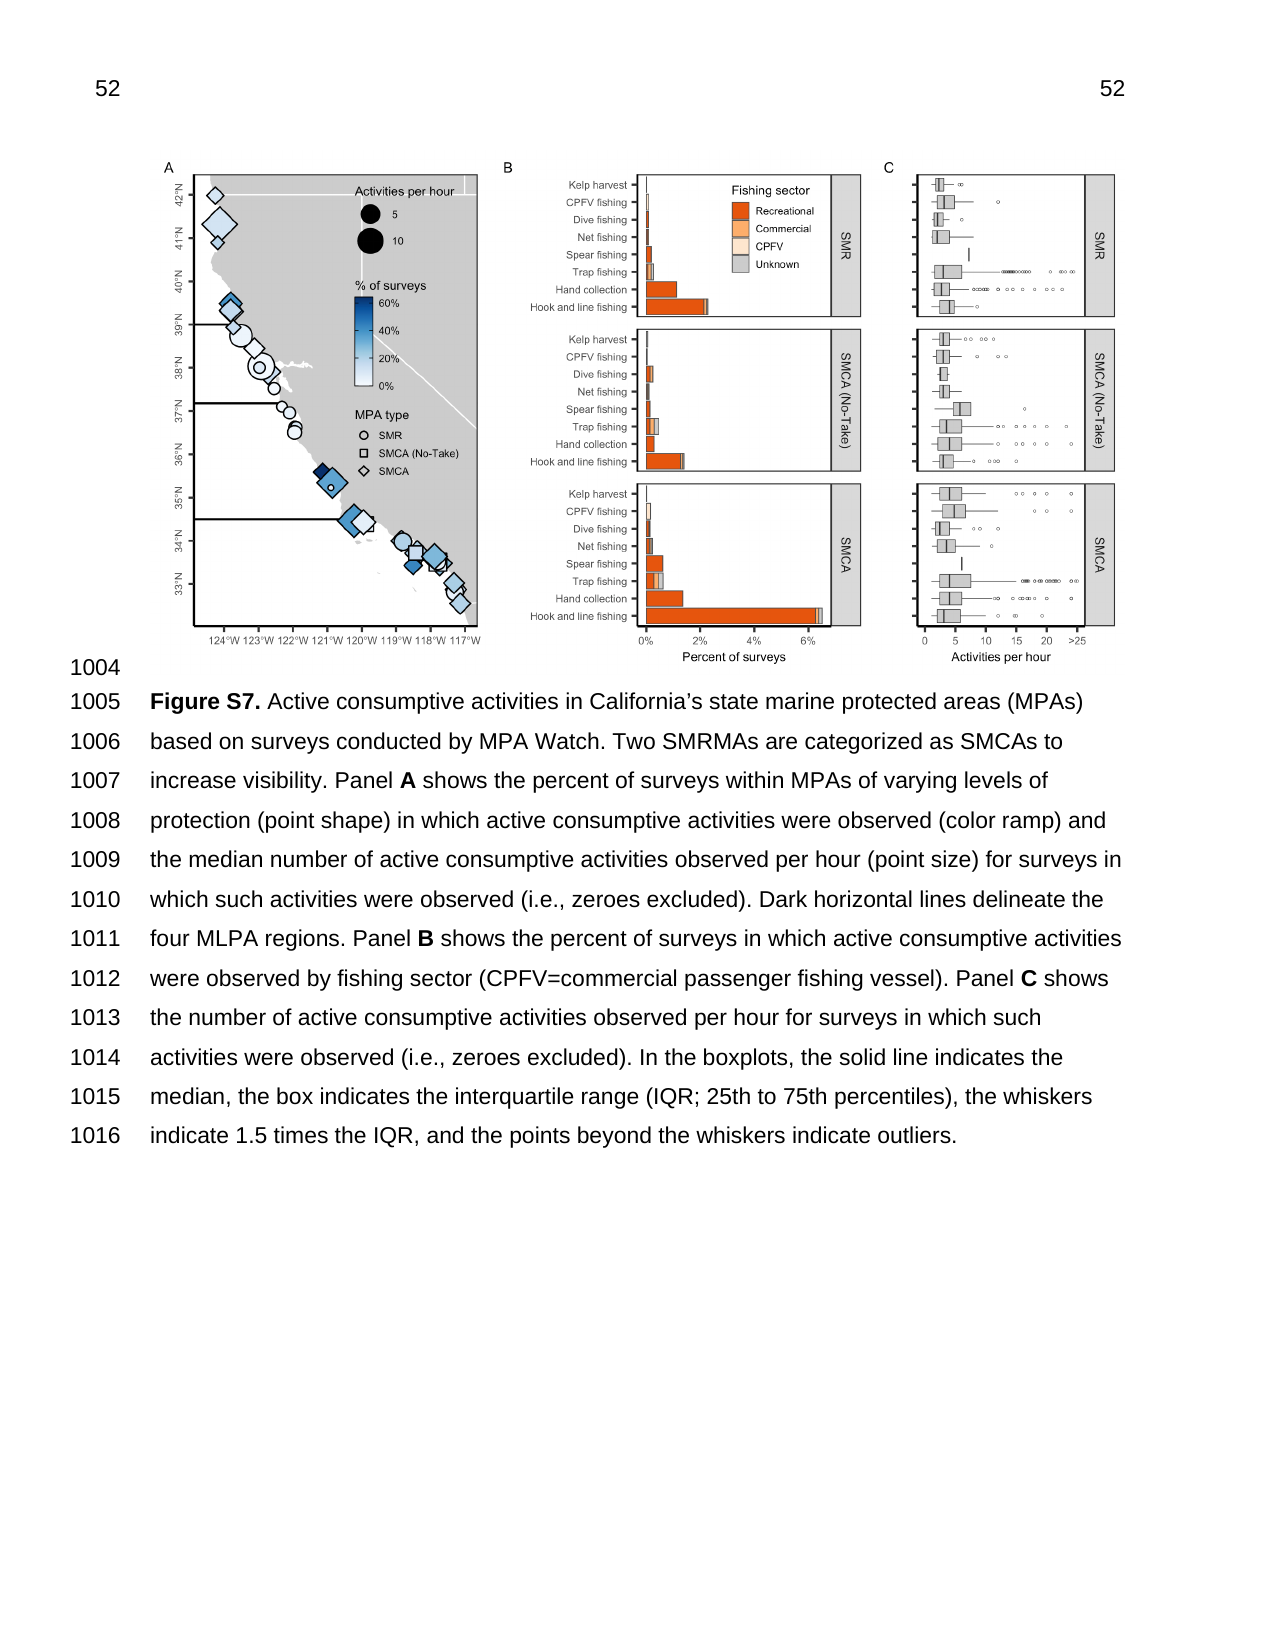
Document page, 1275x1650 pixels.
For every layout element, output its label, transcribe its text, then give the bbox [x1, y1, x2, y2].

picture [150, 150, 1125, 675]
text Figure S7. Active consumptive activities in California’s state marine protected areas (MPAs) based on surveys conducted by MPA Watch. Two SMRMAs are categorized as SMCAs to increase visibility. Panel A shows the percent of surveys within MPAs of varying levels of protection (point shape) in which active consumptive activities were observed (color ramp) and the median number of active consumptive activities observed per hour (point size) for surveys in which such activities were observed (i.e., zeroes excluded). Dark horizontal lines delineate the four MLPA regions. Panel B shows the percent of surveys in which active consumptive activities were observed by fishing sector (CPFV=commercial passenger fishing vessel). Panel C shows the number of active consumptive activities observed per hour for surveys in which such activities were observed (i.e., zeroes excluded). In the boxplots, the solid line indicates the median, the box indicates the interquartile range (IQR; 25th to 75th percentiles), the whiskers indicate 1.5 times the IQR, and the points beyond the whiskers indicate outliers. [150, 675, 1125, 1149]
